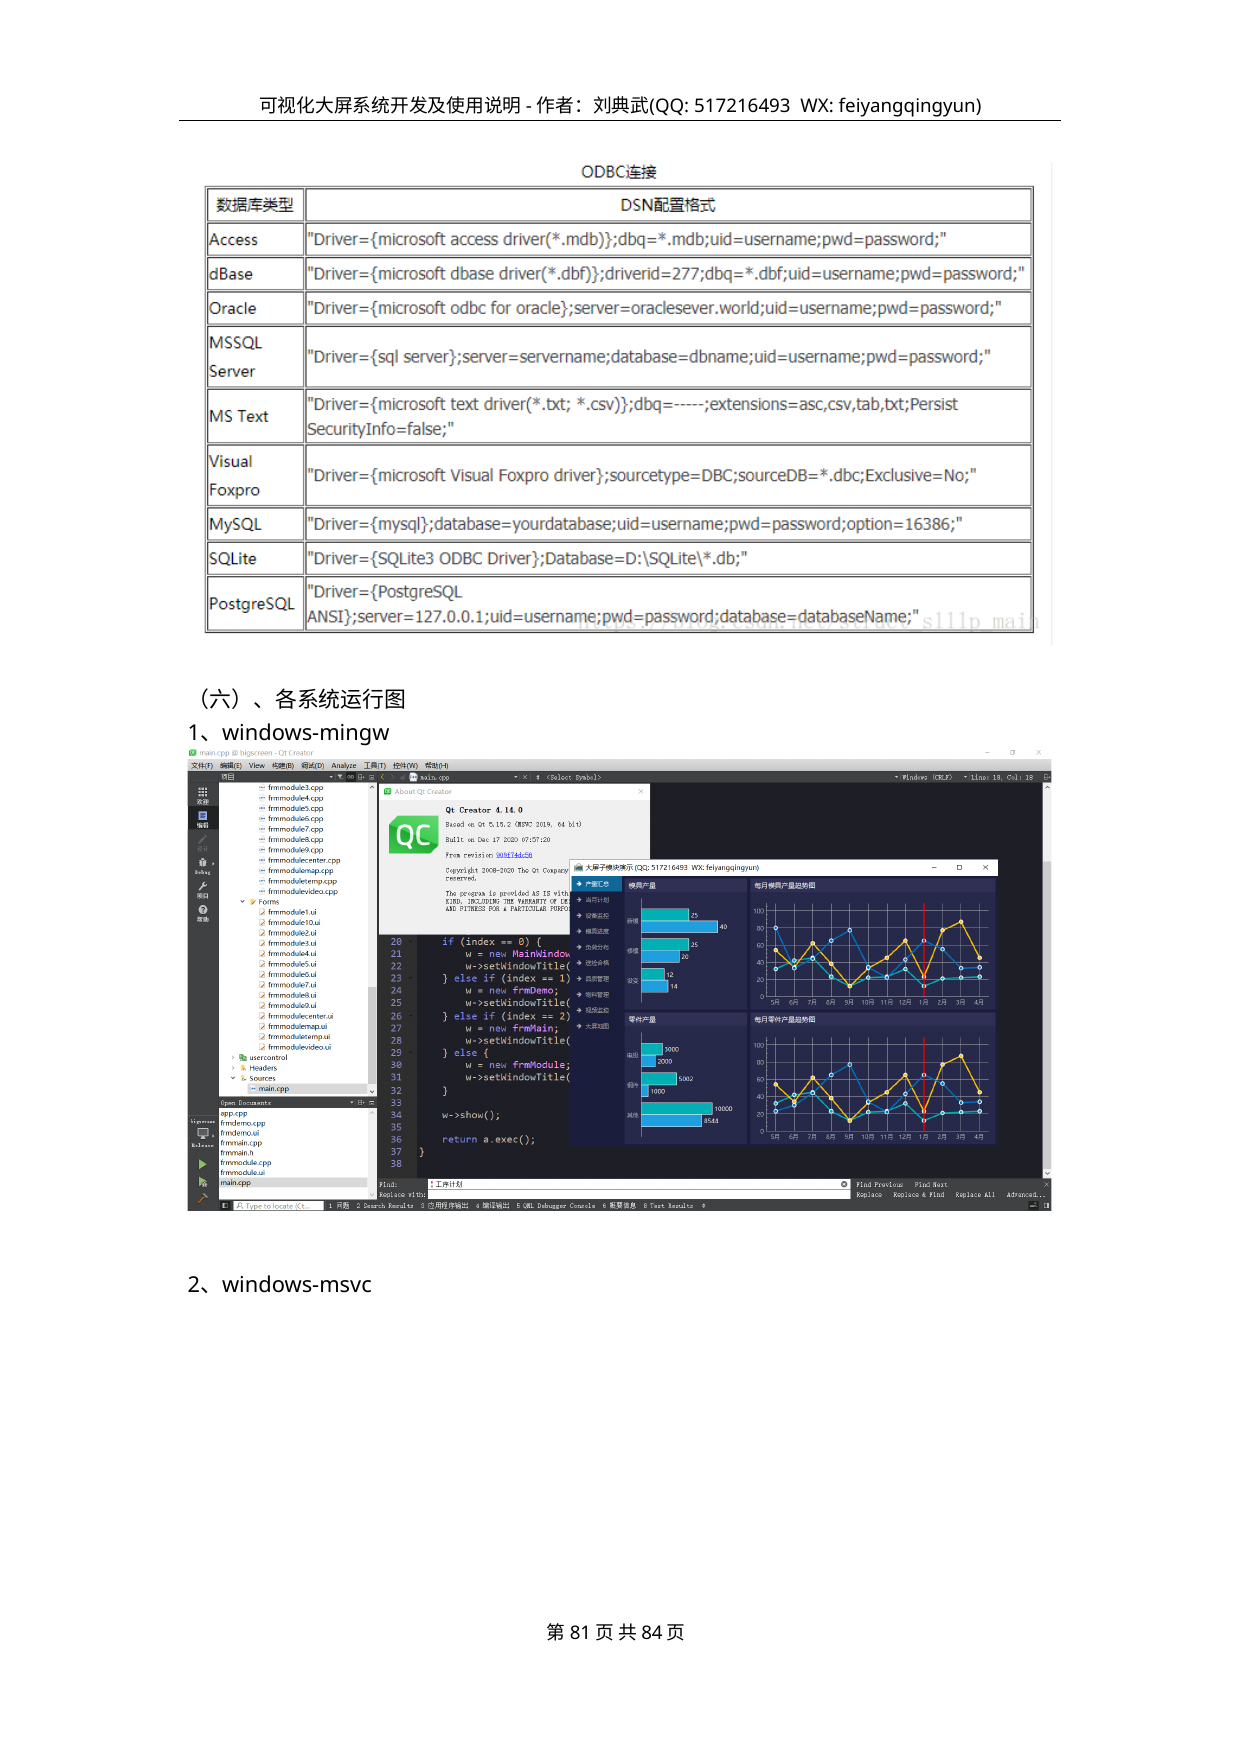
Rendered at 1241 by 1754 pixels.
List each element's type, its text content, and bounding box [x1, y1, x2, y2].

picture [187, 747, 1052, 1211]
text （六）、各系统运行图 [187, 682, 1053, 714]
picture [187, 162, 1053, 645]
text 1、windows-mingw [187, 714, 1053, 747]
text 2、windows-msvc [187, 1267, 1053, 1299]
